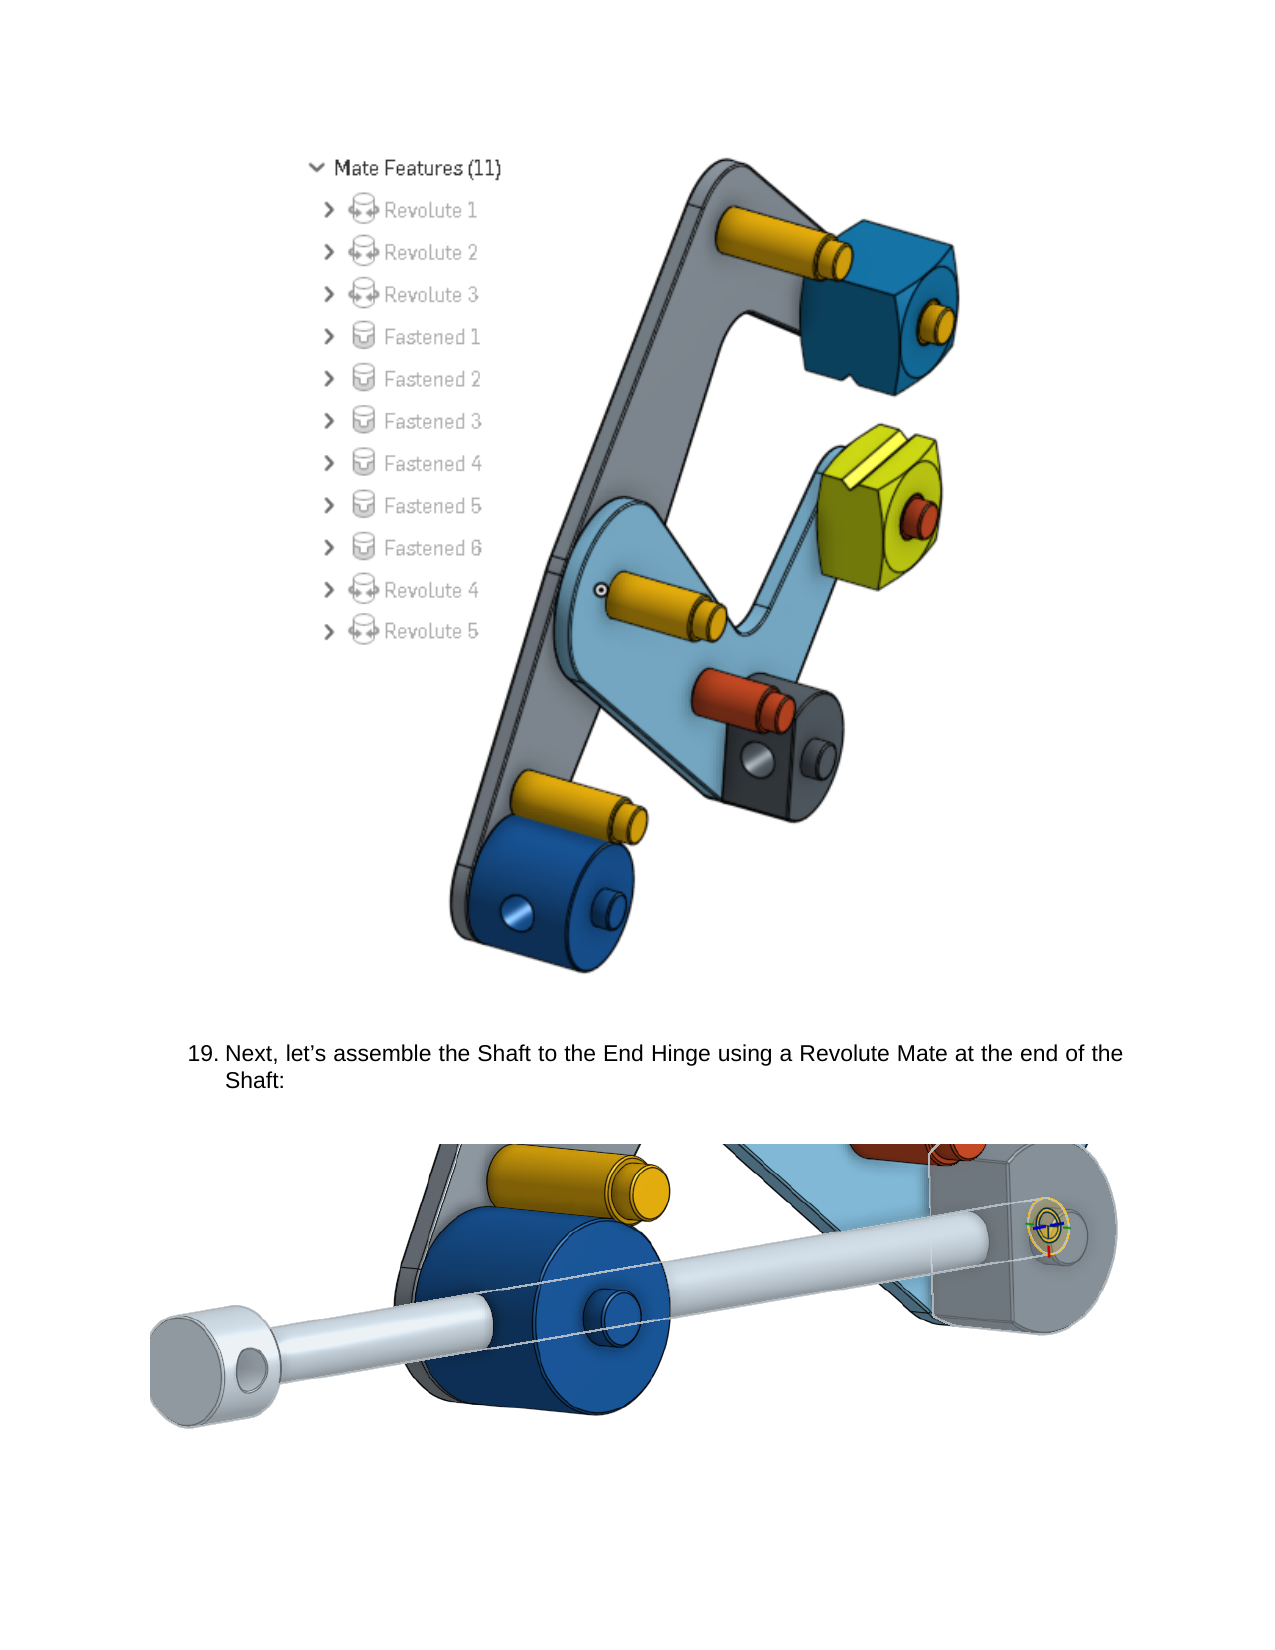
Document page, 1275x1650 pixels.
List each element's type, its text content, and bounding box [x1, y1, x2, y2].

picture [150, 1144, 1125, 1437]
picture [303, 150, 972, 989]
list Next, let’s assemble the Shaft to the End Hinge using a Revolute Mate at the end of the Shaft: [187, 1040, 1125, 1093]
